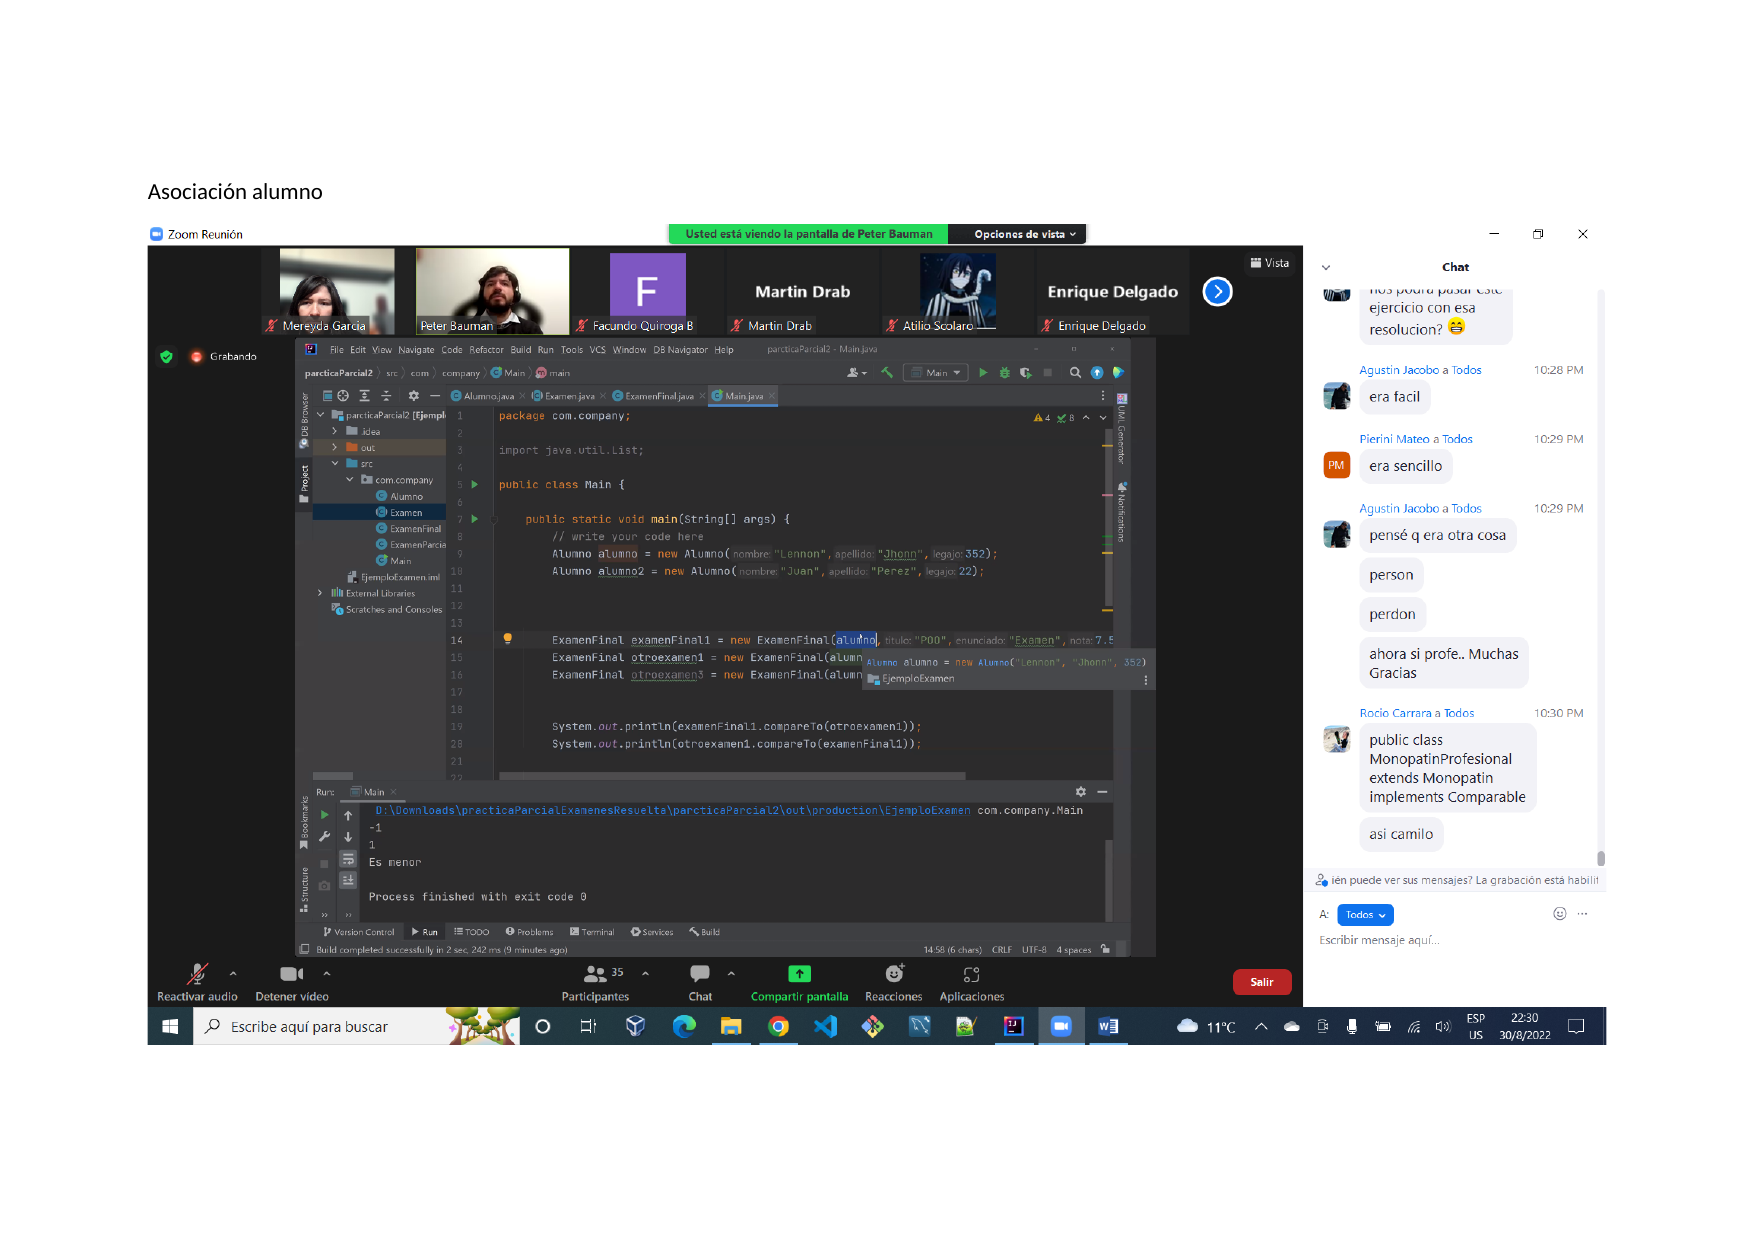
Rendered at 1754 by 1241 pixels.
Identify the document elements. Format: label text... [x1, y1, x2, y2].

picture [147, 224, 1607, 1045]
text Asociación alumno [148, 177, 1606, 205]
